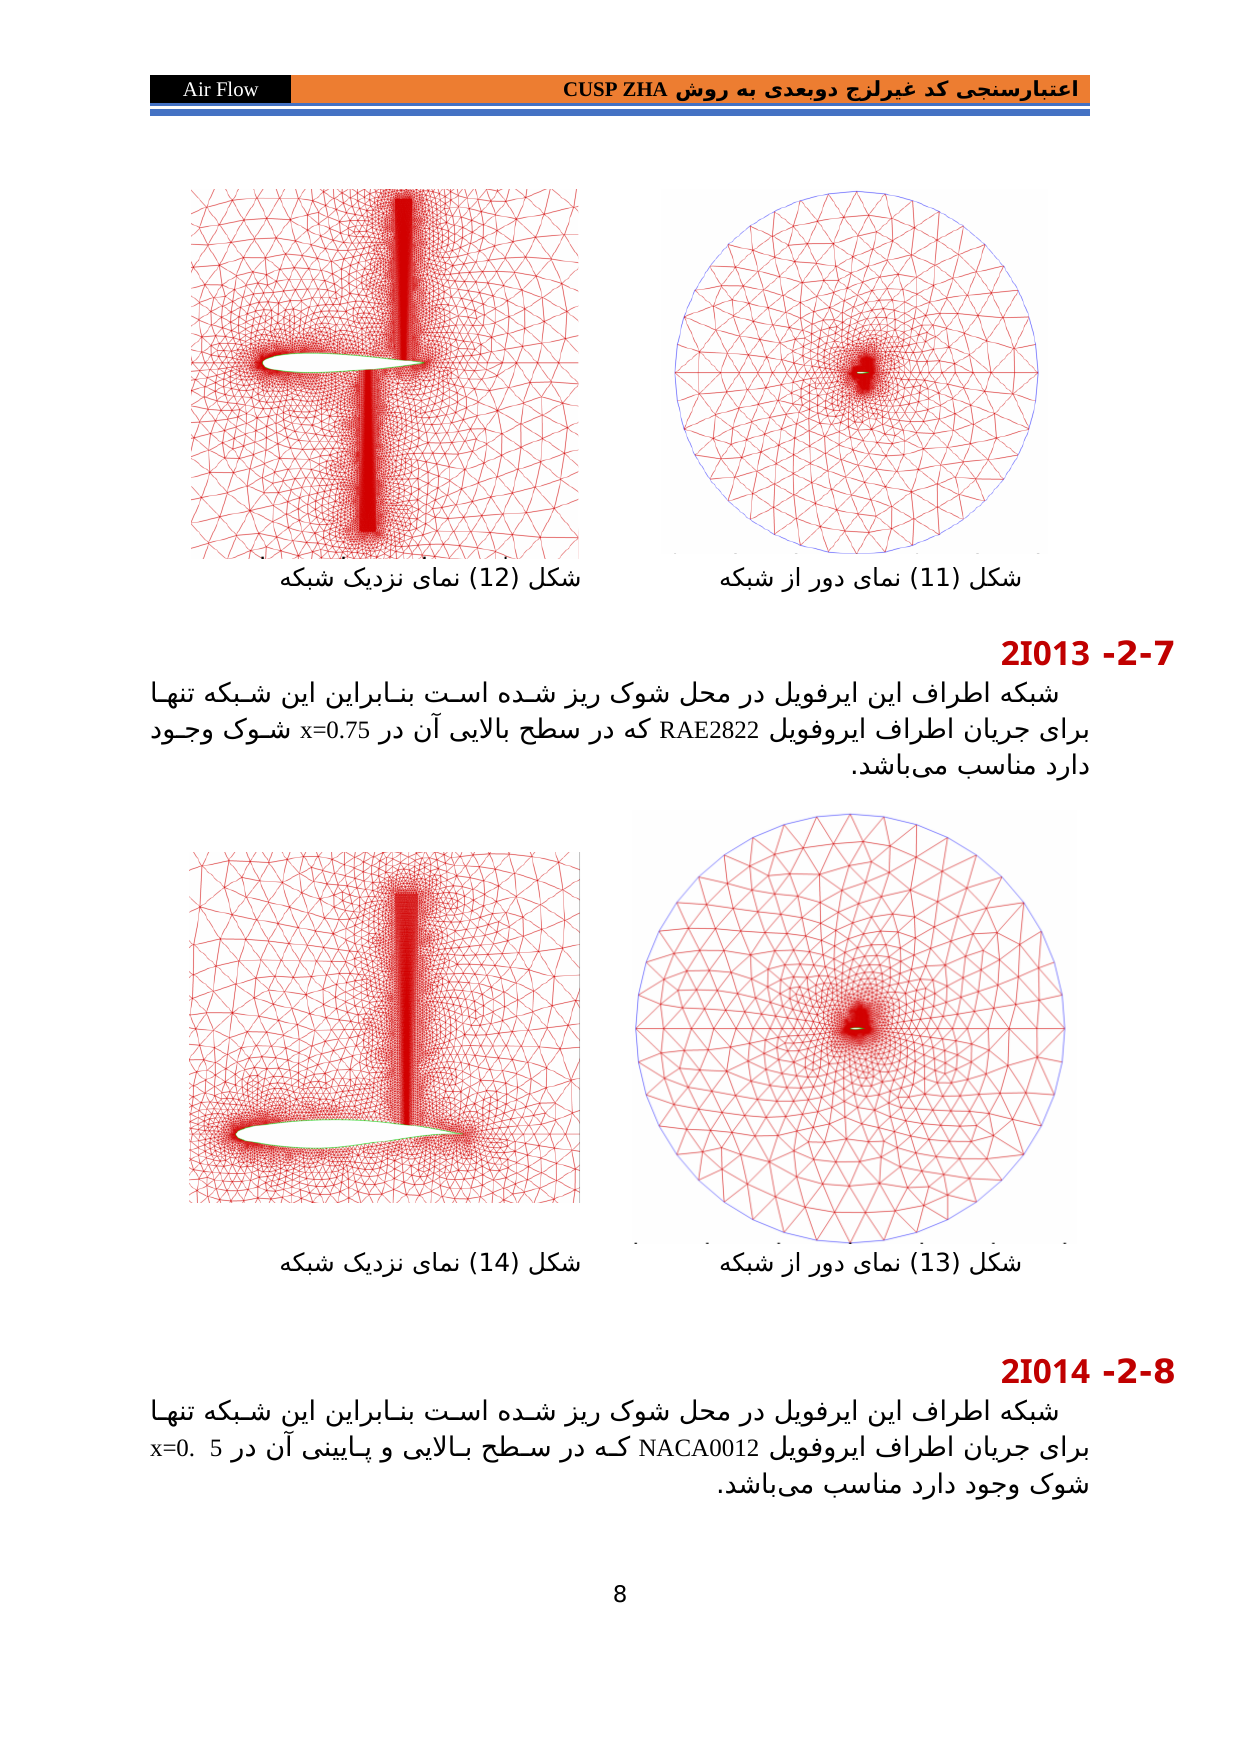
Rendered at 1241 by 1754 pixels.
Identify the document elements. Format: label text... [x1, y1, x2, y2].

text شبکه اطراف این ایرفویل در محل شوک ریز شده است بنابراین این شبکه تنها برای جریان اطراف ایروفویل NACA0012 که در سطح بالایی و پایینی آن در x=0. 5 شوک وجود دارد مناسب می‌باشد. [150, 1395, 1090, 1499]
subtitle 2I013 [150, 629, 1090, 675]
picture [631, 810, 1077, 1244]
picture [660, 189, 1048, 554]
table_cell نمای نزدیک شبکه [150, 563, 619, 629]
picture [191, 189, 579, 559]
subtitle 2I014 [150, 1348, 1090, 1393]
table_header [620, 811, 1089, 1248]
picture [189, 852, 581, 1203]
table_header [620, 189, 1089, 563]
table_cell نمای دور از شبکه [620, 1248, 1089, 1348]
table_cell نمای نزدیک شبکه [150, 1248, 619, 1348]
text شبکه اطراف این ایرفویل در محل شوک ریز شده است بنابراین این شبکه تنها برای جریان اطراف ایروفویل RAE2822 که در سطح بالایی آن در x=0.75 شوک وجود دارد مناسب می‌باشد. [150, 677, 1090, 781]
table_header [150, 189, 619, 563]
table_header [150, 811, 619, 1248]
table_cell نمای دور از شبکه [620, 563, 1089, 629]
